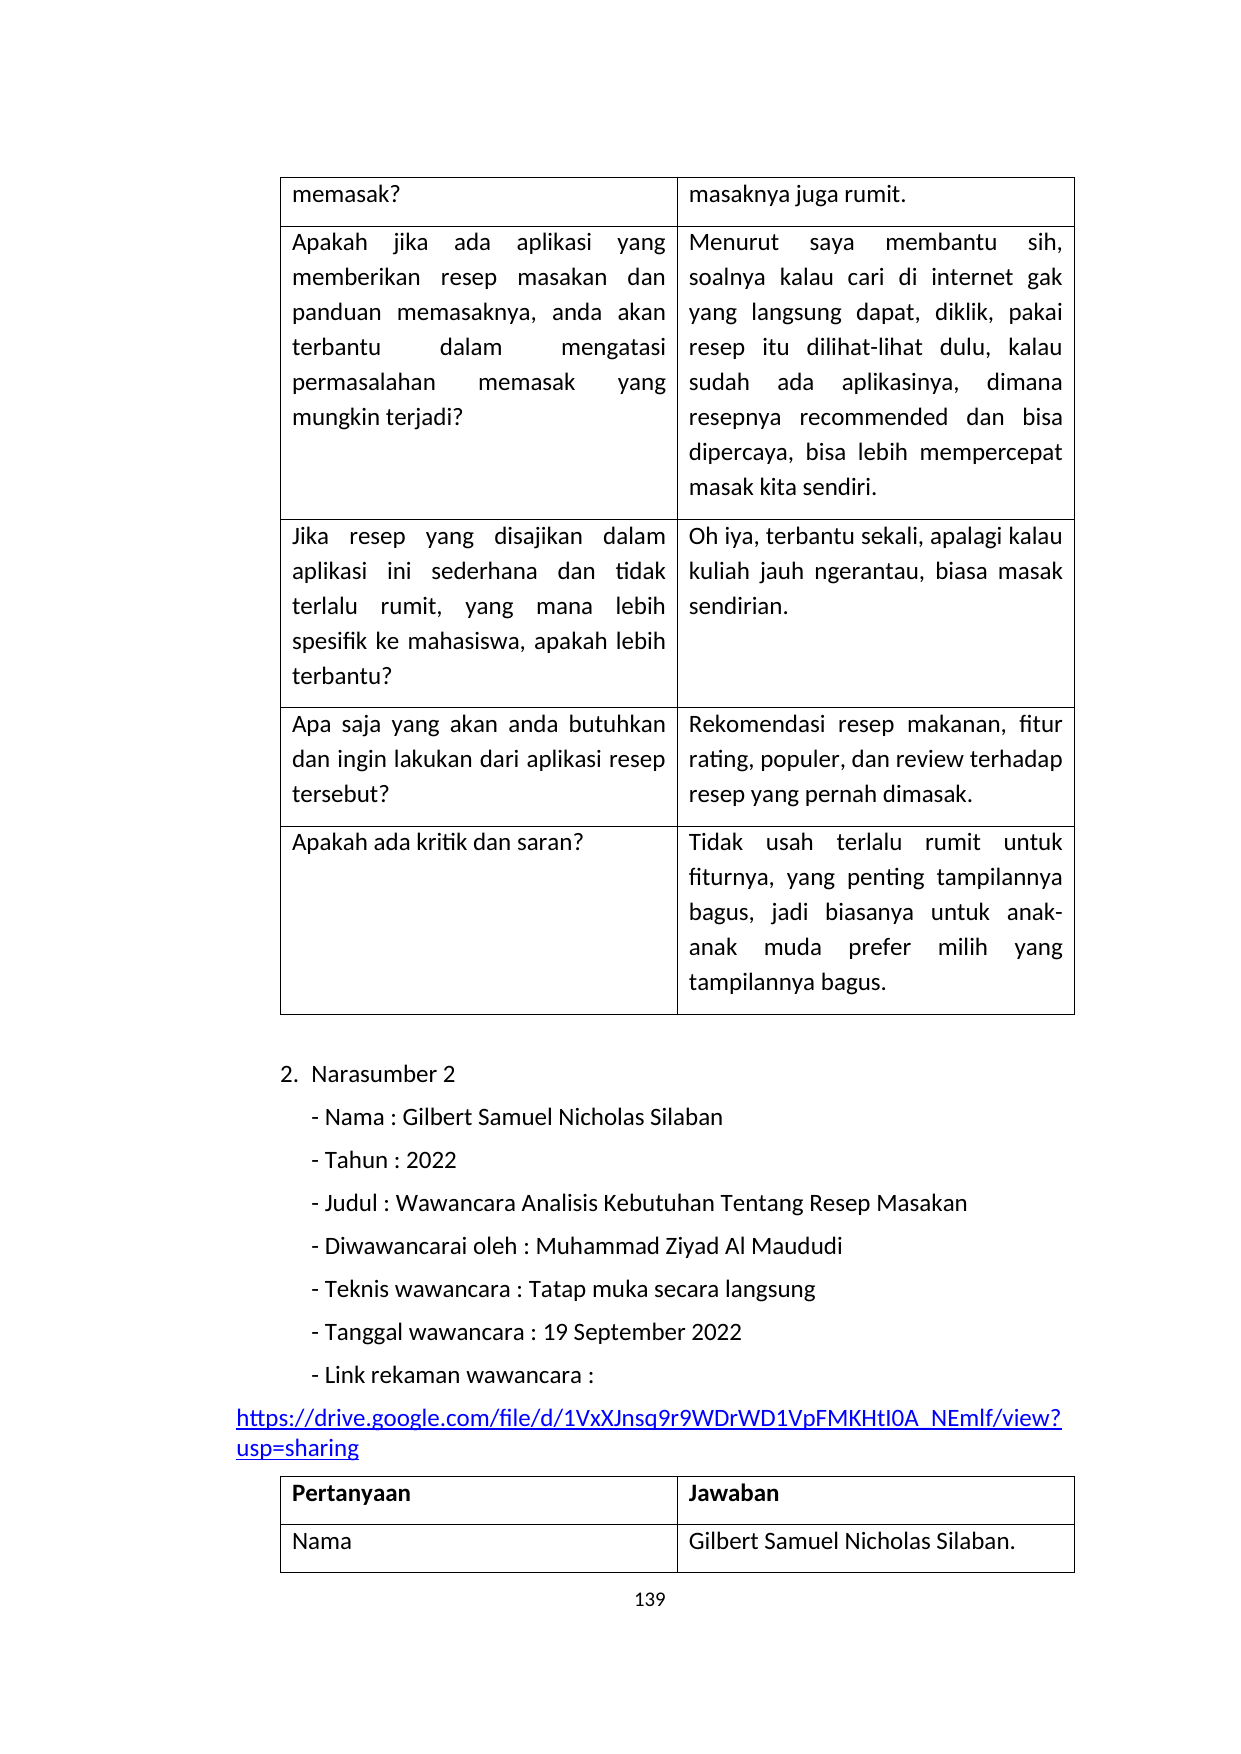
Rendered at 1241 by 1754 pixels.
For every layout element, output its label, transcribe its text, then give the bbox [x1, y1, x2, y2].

table_cell Gilbert Samuel Nicholas Silaban. [678, 1525, 1074, 1572]
list Narasumber 2 [280, 1058, 1063, 1088]
table_cell Apa saja yang akan anda butuhkan dan ingin lakukan dari aplikasi resep tersebut? [281, 708, 677, 826]
table_cell Rekomendasi resep makanan, fitur rating, populer, dan review terhadap resep yang pernah dimasak. [678, 708, 1074, 826]
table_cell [678, 178, 1074, 226]
text - Nama : Gilbert Samuel Nicholas Silaban [236, 1101, 1063, 1131]
text https://drive.google.com/file/d/1VxXJnsq9r9WDrWD1VpFMKHtI0A_NEmlf/view?usp=sharing [236, 1402, 1063, 1463]
table_cell Nama [281, 1525, 677, 1572]
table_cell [281, 178, 677, 226]
text - Teknis wawancara : Tatap muka secara langsung [236, 1273, 1063, 1303]
text - Tahun : 2022 [236, 1144, 1063, 1174]
table_cell Tidak usah terlalu rumit untuk fiturnya, yang penting tampilannya bagus, jadi biasanya untuk anak-anak muda prefer milih yang tampilannya bagus. [678, 827, 1074, 1014]
table_cell Apakah jika ada aplikasi yang memberikan resep masakan dan panduan memasaknya, anda akan terbantu dalam mengatasi permasalahan memasak yang mungkin terjadi? [281, 227, 677, 519]
table_header Pertanyaan [281, 1477, 677, 1524]
text - Diwawancarai oleh : Muhammad Ziyad Al Maududi [236, 1230, 1063, 1261]
text - Judul : Wawancara Analisis Kebutuhan Tentang Resep Masakan [236, 1187, 1063, 1217]
table_cell Apakah ada kritik dan saran? [281, 827, 677, 1014]
text - Link rekaman wawancara : [236, 1359, 1063, 1389]
table_cell Menurut saya membantu sih, soalnya kalau cari di internet gak yang langsung dapat, diklik, pakai resep itu dilihat-lihat dulu, kalau sudah ada aplikasinya, dimana resepnya recommended dan bisa dipercaya, bisa lebih mempercepat masak kita sendiri. [678, 227, 1074, 519]
table_cell Oh iya, terbantu sekali, apalagi kalau kuliah jauh ngerantau, biasa masak sendirian. [678, 520, 1074, 707]
table_cell Jika resep yang disajikan dalam aplikasi ini sederhana dan tidak terlalu rumit, yang mana lebih spesifik ke mahasiswa, apakah lebih terbantu? [281, 520, 677, 707]
table_header Jawaban [678, 1477, 1074, 1524]
text - Tanggal wawancara : 19 September 2022 [236, 1316, 1063, 1347]
